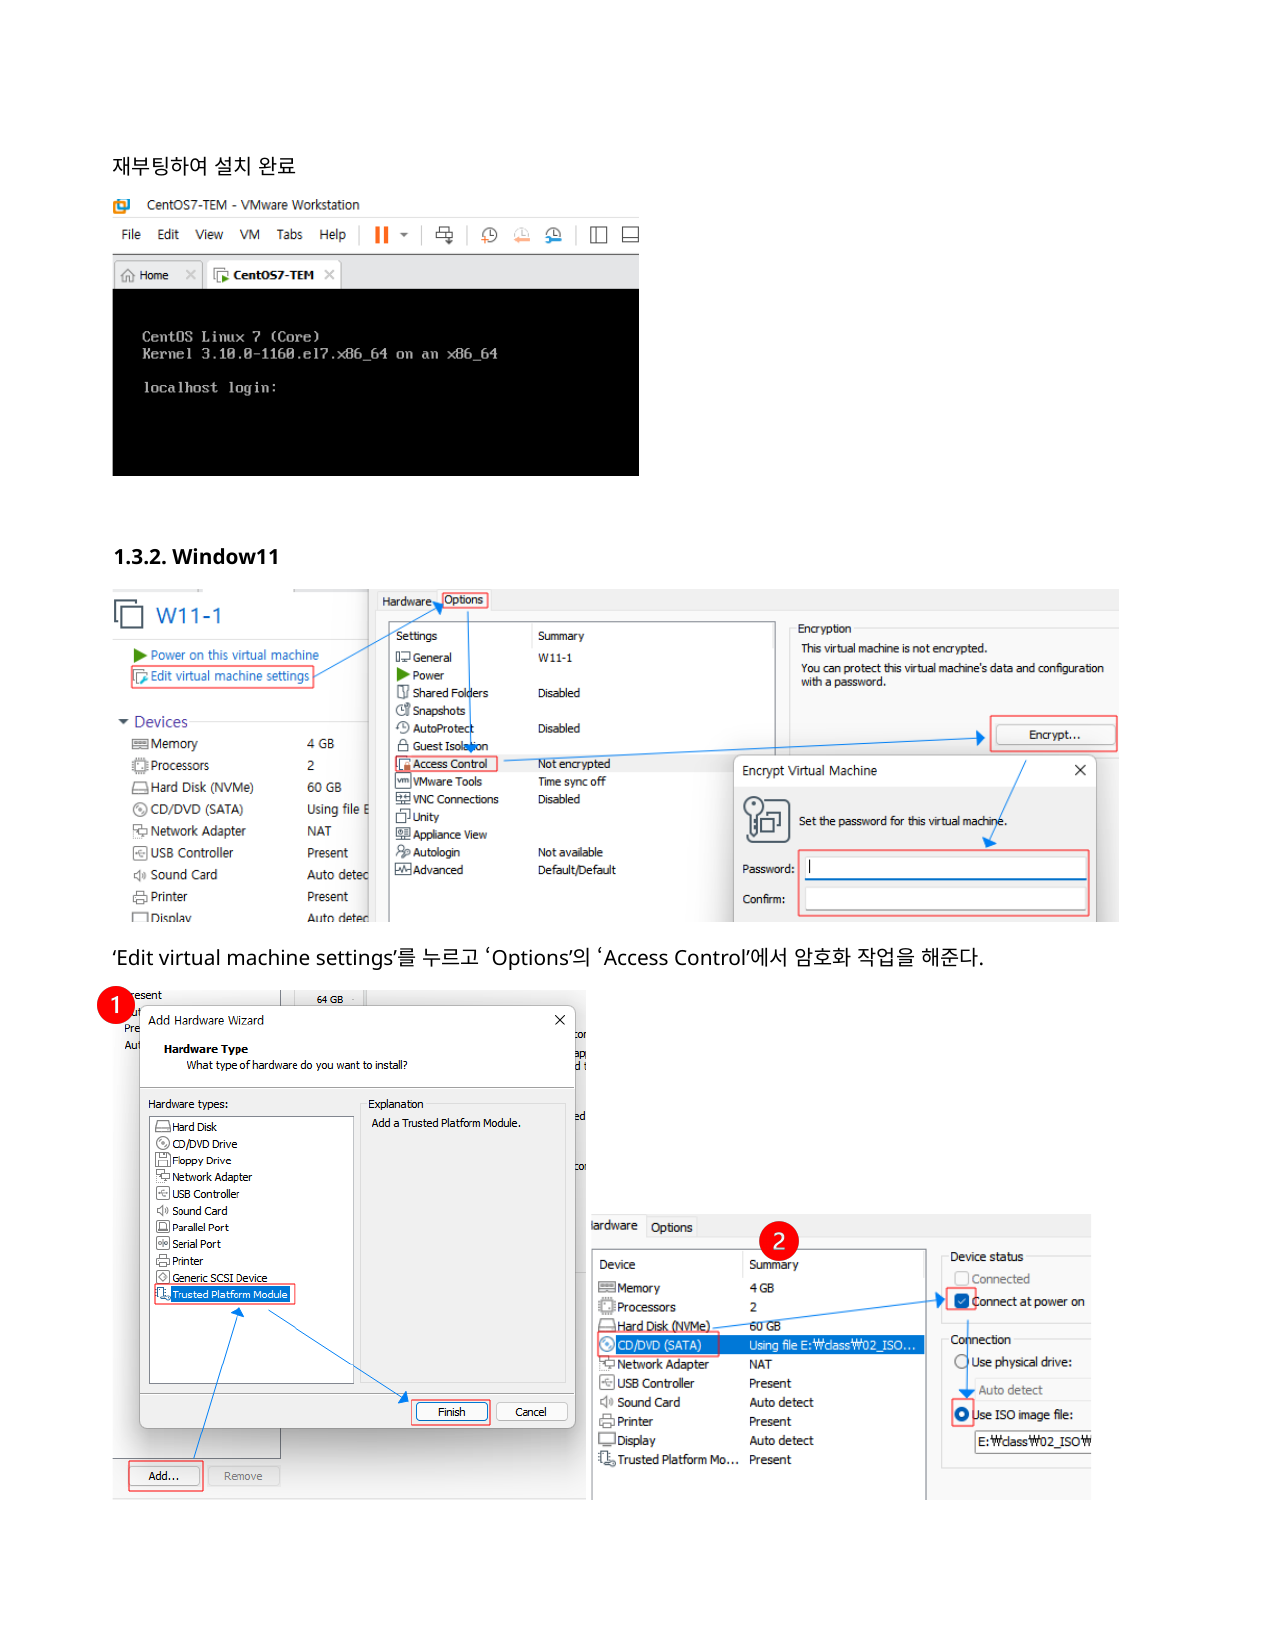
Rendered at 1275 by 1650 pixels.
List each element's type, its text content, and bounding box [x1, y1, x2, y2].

text ‘Edit virtual machine settings’를 누르고 ‘Options’의 ‘Access Control’에서 암호화 작업을 해준다. [112, 941, 1162, 971]
text 재부팅하여 설치 완료 [112, 150, 1162, 180]
picture [112, 199, 639, 476]
picture [591, 1214, 1092, 1500]
subtitle 1.3.2. Window11 [113, 542, 1162, 570]
picture [92, 981, 586, 1500]
picture [112, 589, 1119, 922]
